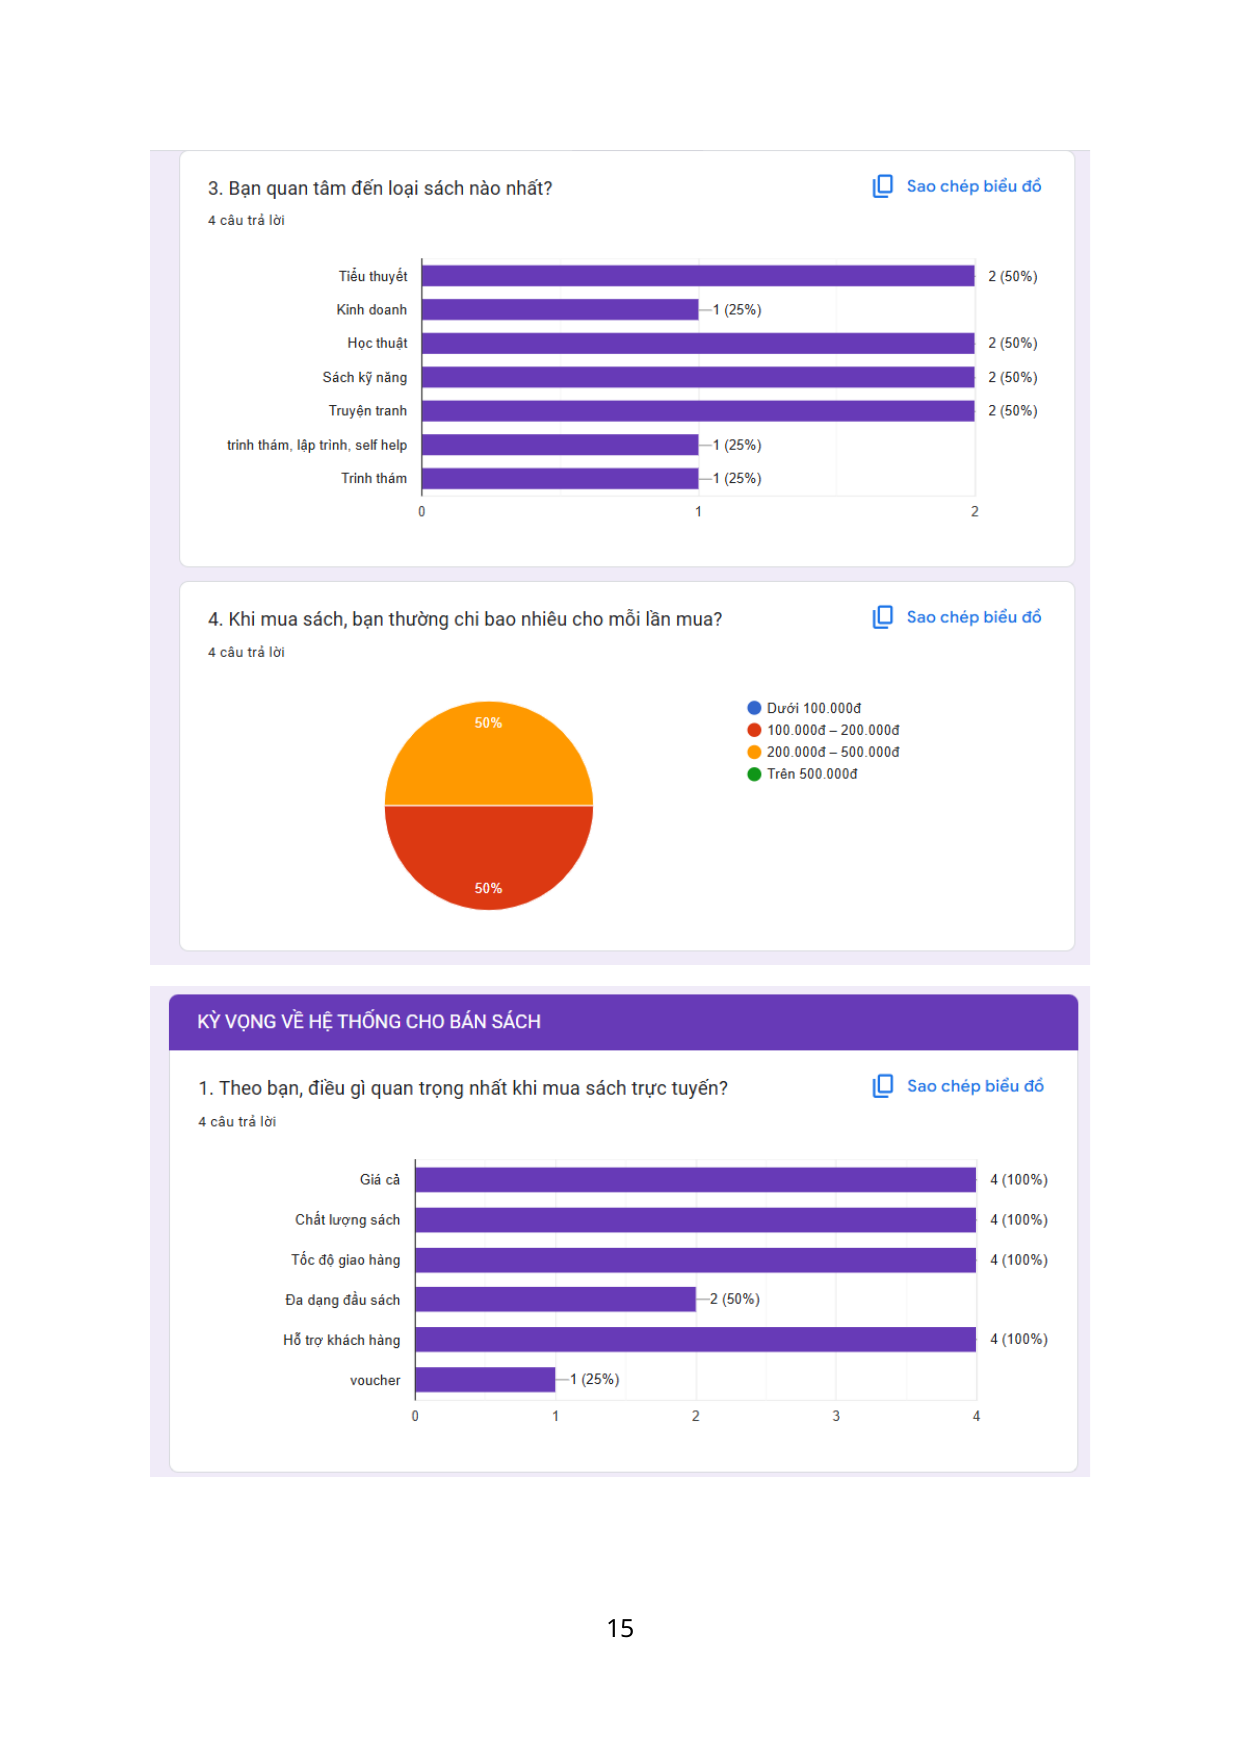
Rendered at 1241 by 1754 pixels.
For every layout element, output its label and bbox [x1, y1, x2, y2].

picture [150, 150, 1091, 965]
picture [150, 986, 1091, 1477]
